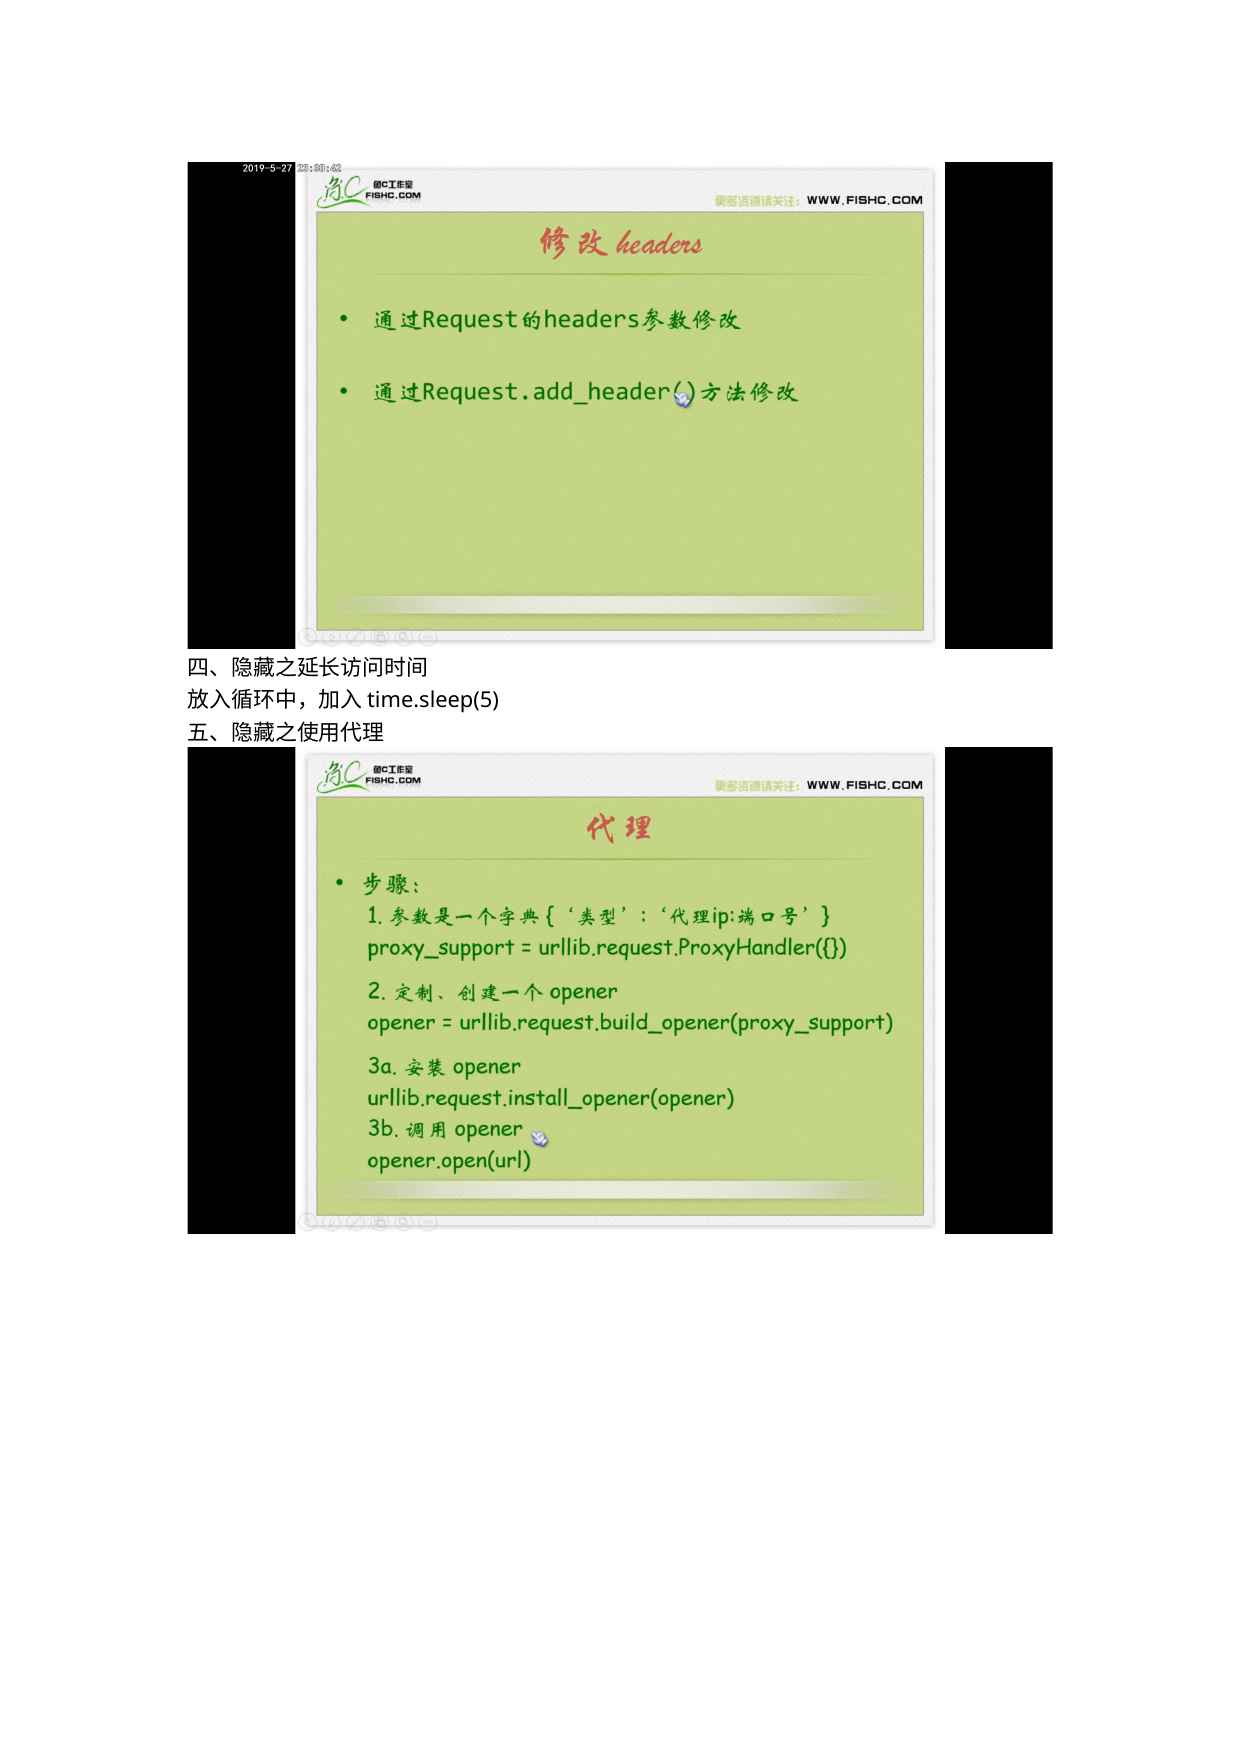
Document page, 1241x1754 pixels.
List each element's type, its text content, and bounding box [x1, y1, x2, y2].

picture [187, 747, 1053, 1234]
text 放入循环中，加入time.sleep(5) [187, 682, 1053, 714]
text 四、隐藏之延长访问时间 [187, 649, 1053, 682]
picture [187, 162, 1053, 649]
text 五、隐藏之使用代理 [187, 714, 1053, 747]
